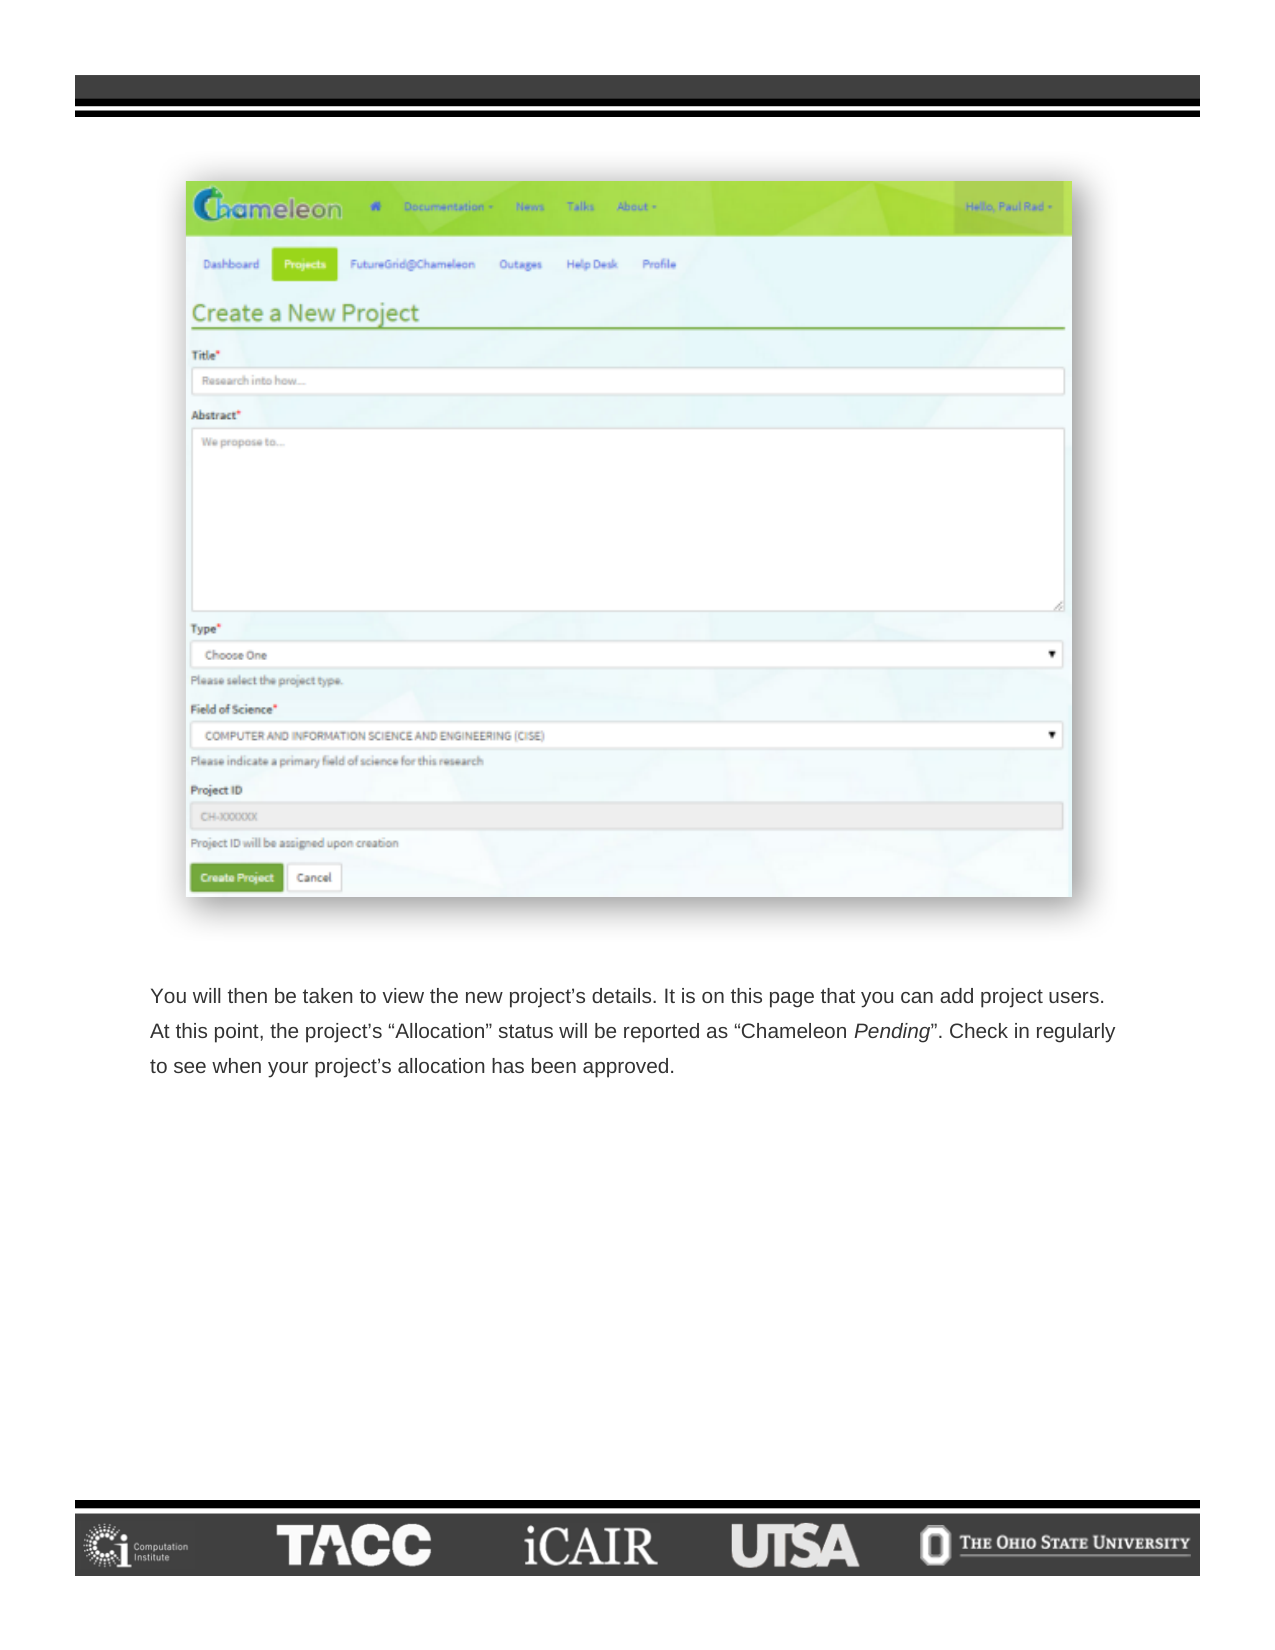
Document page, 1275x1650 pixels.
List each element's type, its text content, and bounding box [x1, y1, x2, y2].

text You will then be taken to view the new project’s details. It is on this page that you can add project users. At this point, the project’s “Allocation” status will be reported as “Chameleon Pending”. Check in regularly to see when your project’s allocation has been approved. [150, 973, 1125, 1078]
